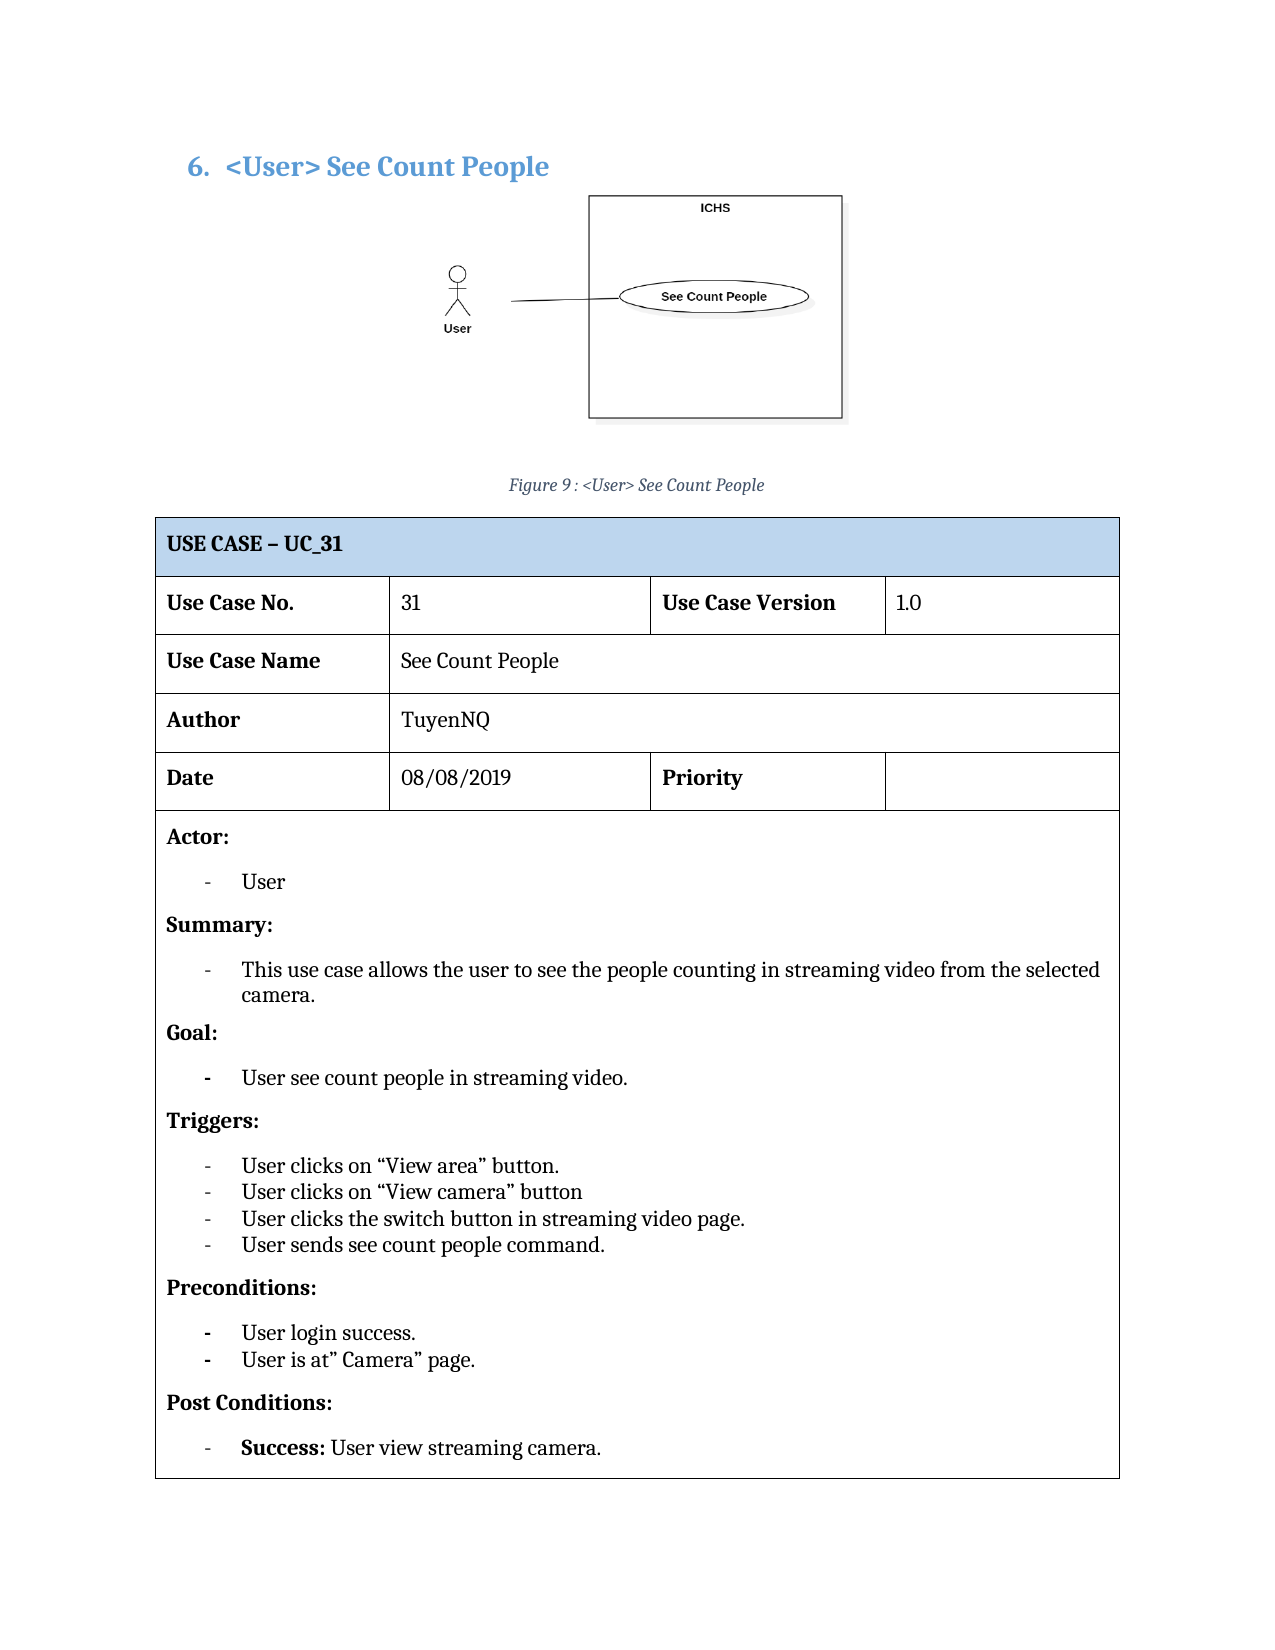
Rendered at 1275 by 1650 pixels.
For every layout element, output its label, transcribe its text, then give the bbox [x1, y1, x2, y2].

table_cell TuyenNQ [390, 694, 1119, 752]
subtitle <User> See Count People [187, 150, 1125, 183]
table_cell 31 [390, 577, 650, 634]
table_cell Use Case No. [156, 577, 389, 634]
table_cell [886, 753, 1119, 810]
table_cell See Count People [390, 635, 1119, 693]
table_cell Author [156, 694, 389, 752]
table_cell Date [156, 753, 389, 810]
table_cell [156, 811, 1119, 1477]
picture [395, 186, 880, 456]
table_cell 1.0 [886, 577, 1119, 634]
table_cell Use Case Version [651, 577, 885, 634]
table_cell 08/08/2019 [390, 753, 650, 810]
table_cell Priority [651, 753, 885, 810]
table_cell Use Case Name [156, 635, 389, 693]
table_header USE CASE – UC_31 [156, 518, 1119, 576]
